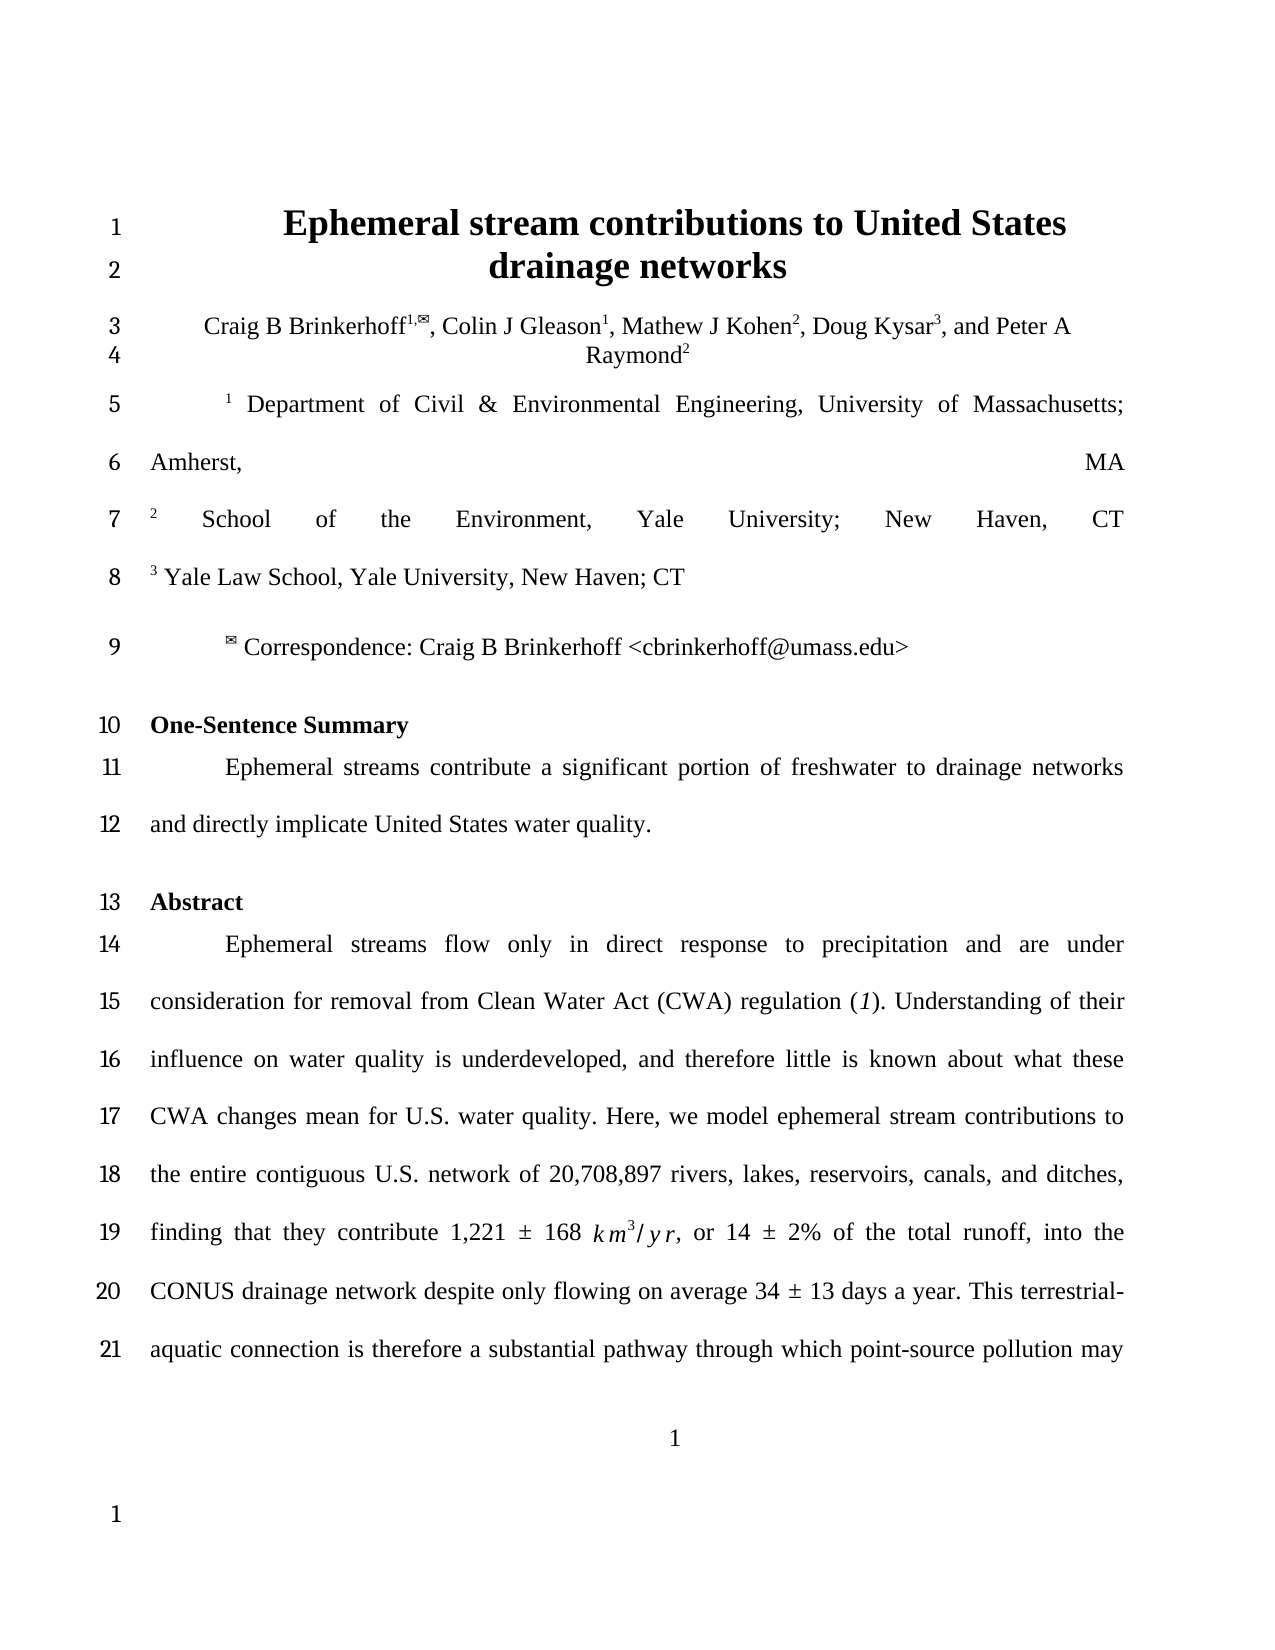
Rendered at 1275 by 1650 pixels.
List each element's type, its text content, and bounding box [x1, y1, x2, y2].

text 1 Department of Civil & Environmental Engineering, University of Massachusetts; Amherst, MA 2 School of the Environment, Yale University; New Haven, CT 3 Yale Law School, Yale University, New Haven; CT [150, 389, 1125, 591]
subtitle Abstract [150, 887, 1125, 916]
text Ephemeral streams contribute a significant portion of freshwater to drainage networks and directly implicate United States water quality. [150, 752, 1125, 838]
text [150, 929, 1125, 1362]
subtitle One-Sentence Summary [150, 710, 1125, 739]
text Craig B Brinkerhoff1,✉, Colin J Gleason1, Mathew J Kohen2, Doug Kysar3, and Peter A Raymond2 [150, 311, 1125, 369]
title Ephemeral stream contributions to United States drainage networks [150, 200, 1125, 286]
text ✉ Correspondence: Craig B Brinkerhoff <> [150, 632, 1125, 661]
